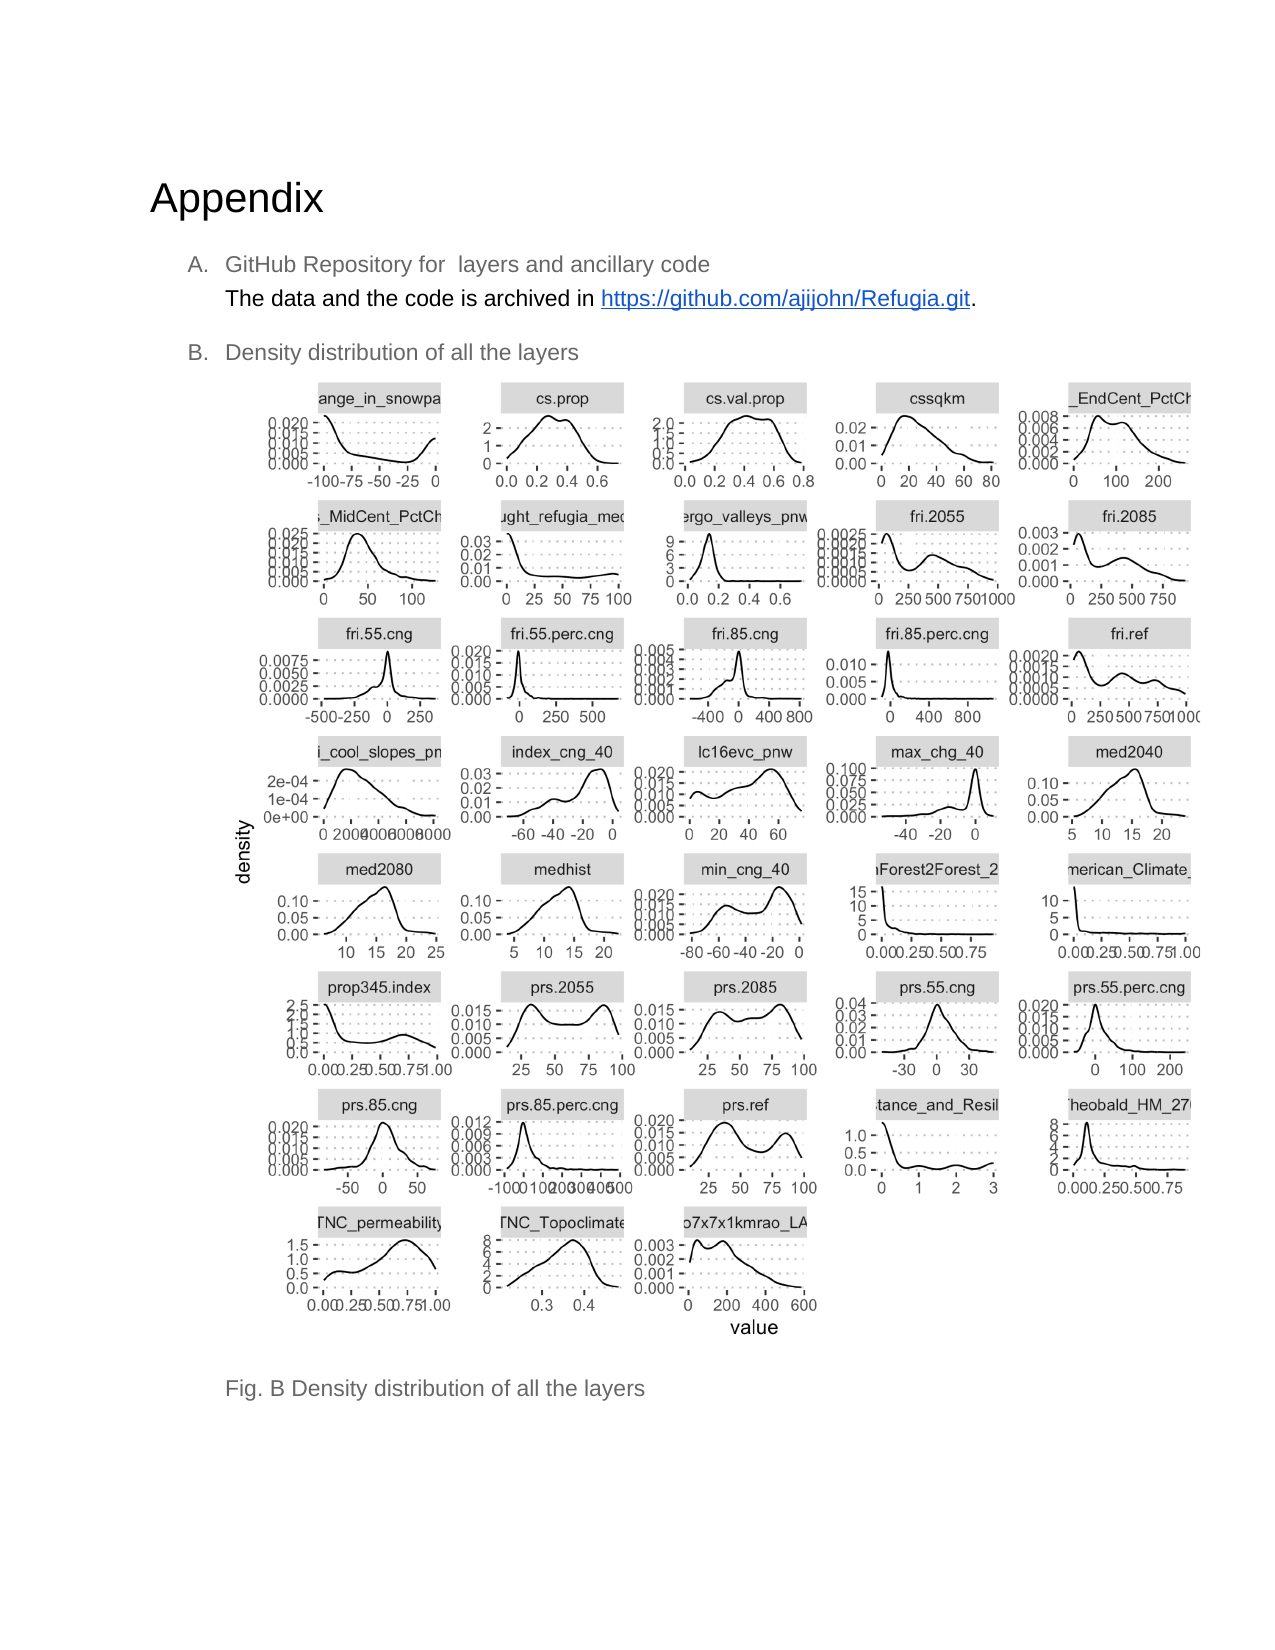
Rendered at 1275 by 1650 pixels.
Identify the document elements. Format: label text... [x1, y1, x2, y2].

subtitle Appendix [150, 173, 1125, 221]
text The data and the code is archived in https://github.com/ajijohn/Refugia.git. [150, 285, 1125, 312]
subtitle Density distribution of all the layers [187, 338, 1125, 365]
subtitle Fig. B Density distribution of all the layers [225, 1374, 1125, 1401]
subtitle GitHub Repository for layers and ancillary code [187, 251, 1125, 277]
picture [225, 372, 1200, 1348]
